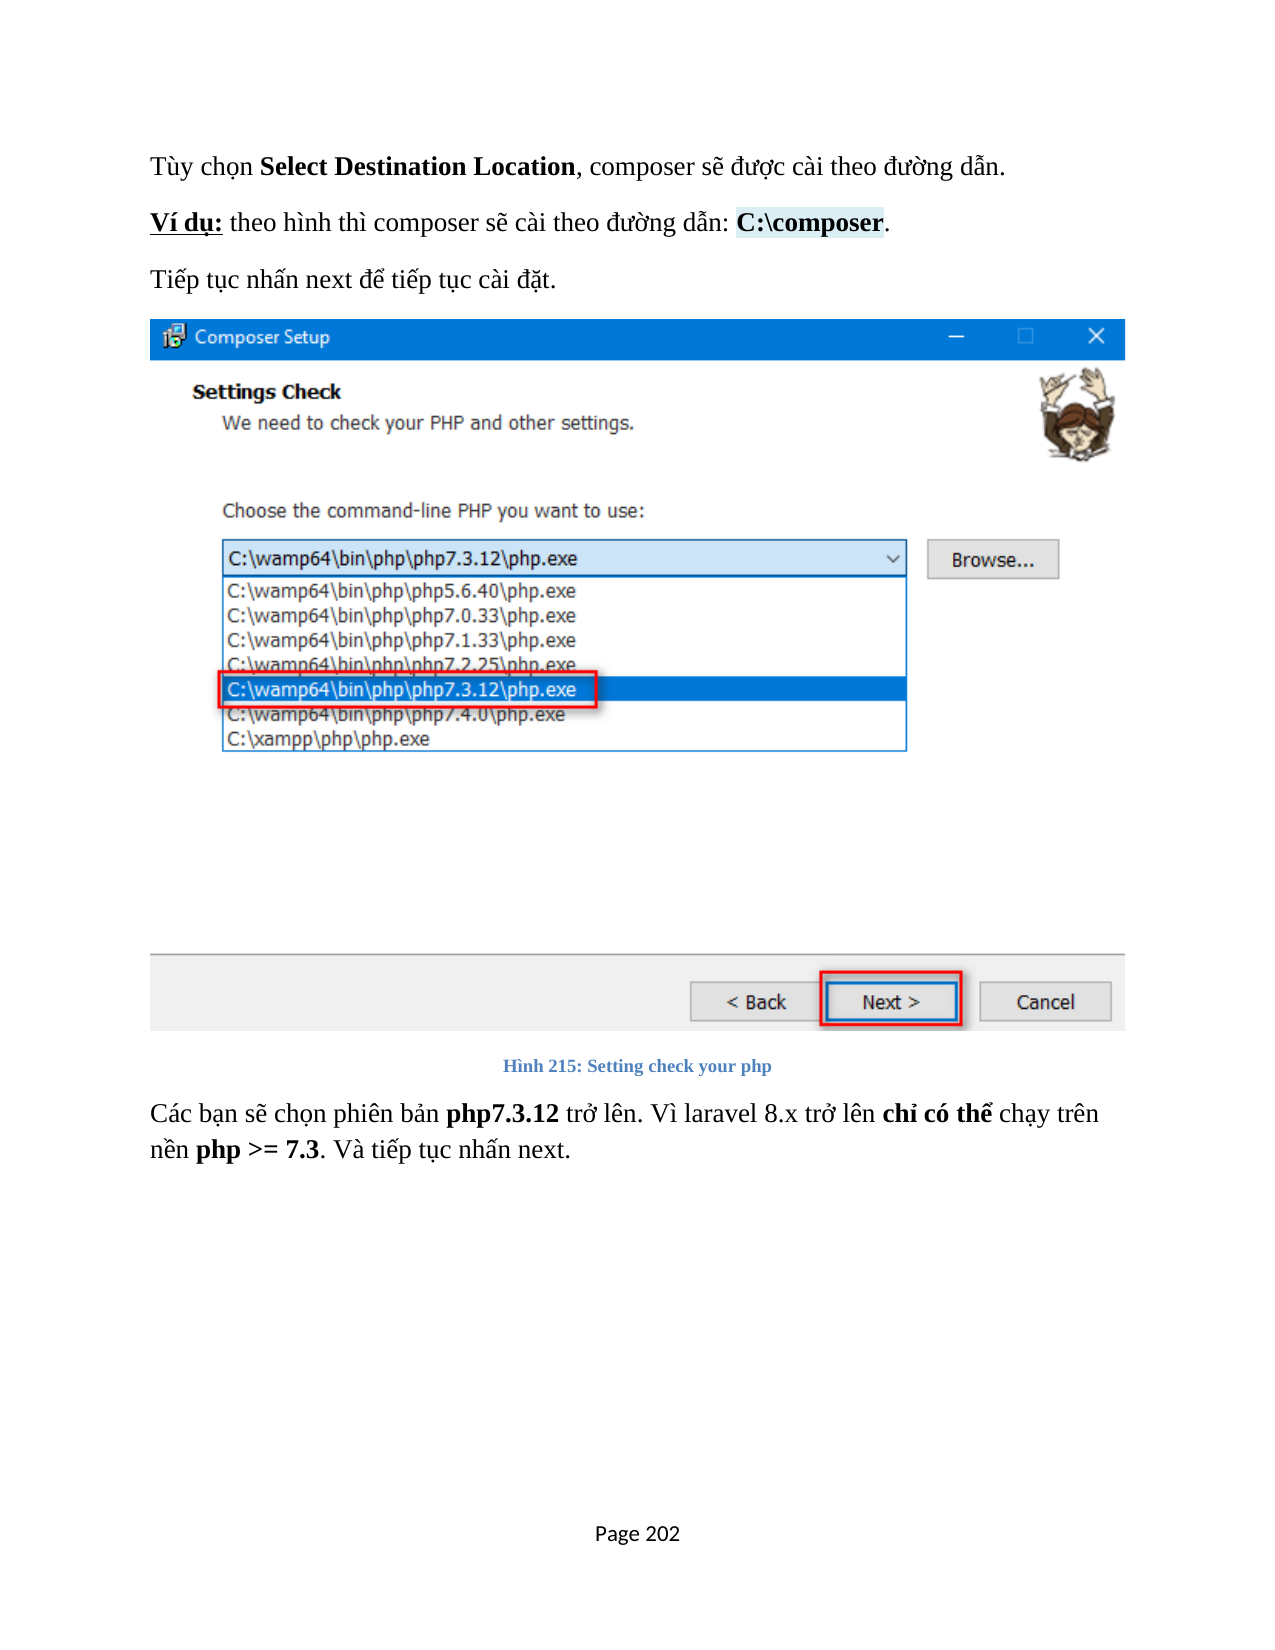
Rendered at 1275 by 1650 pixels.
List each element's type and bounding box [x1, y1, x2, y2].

picture [150, 319, 1125, 1031]
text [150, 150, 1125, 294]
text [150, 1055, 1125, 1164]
